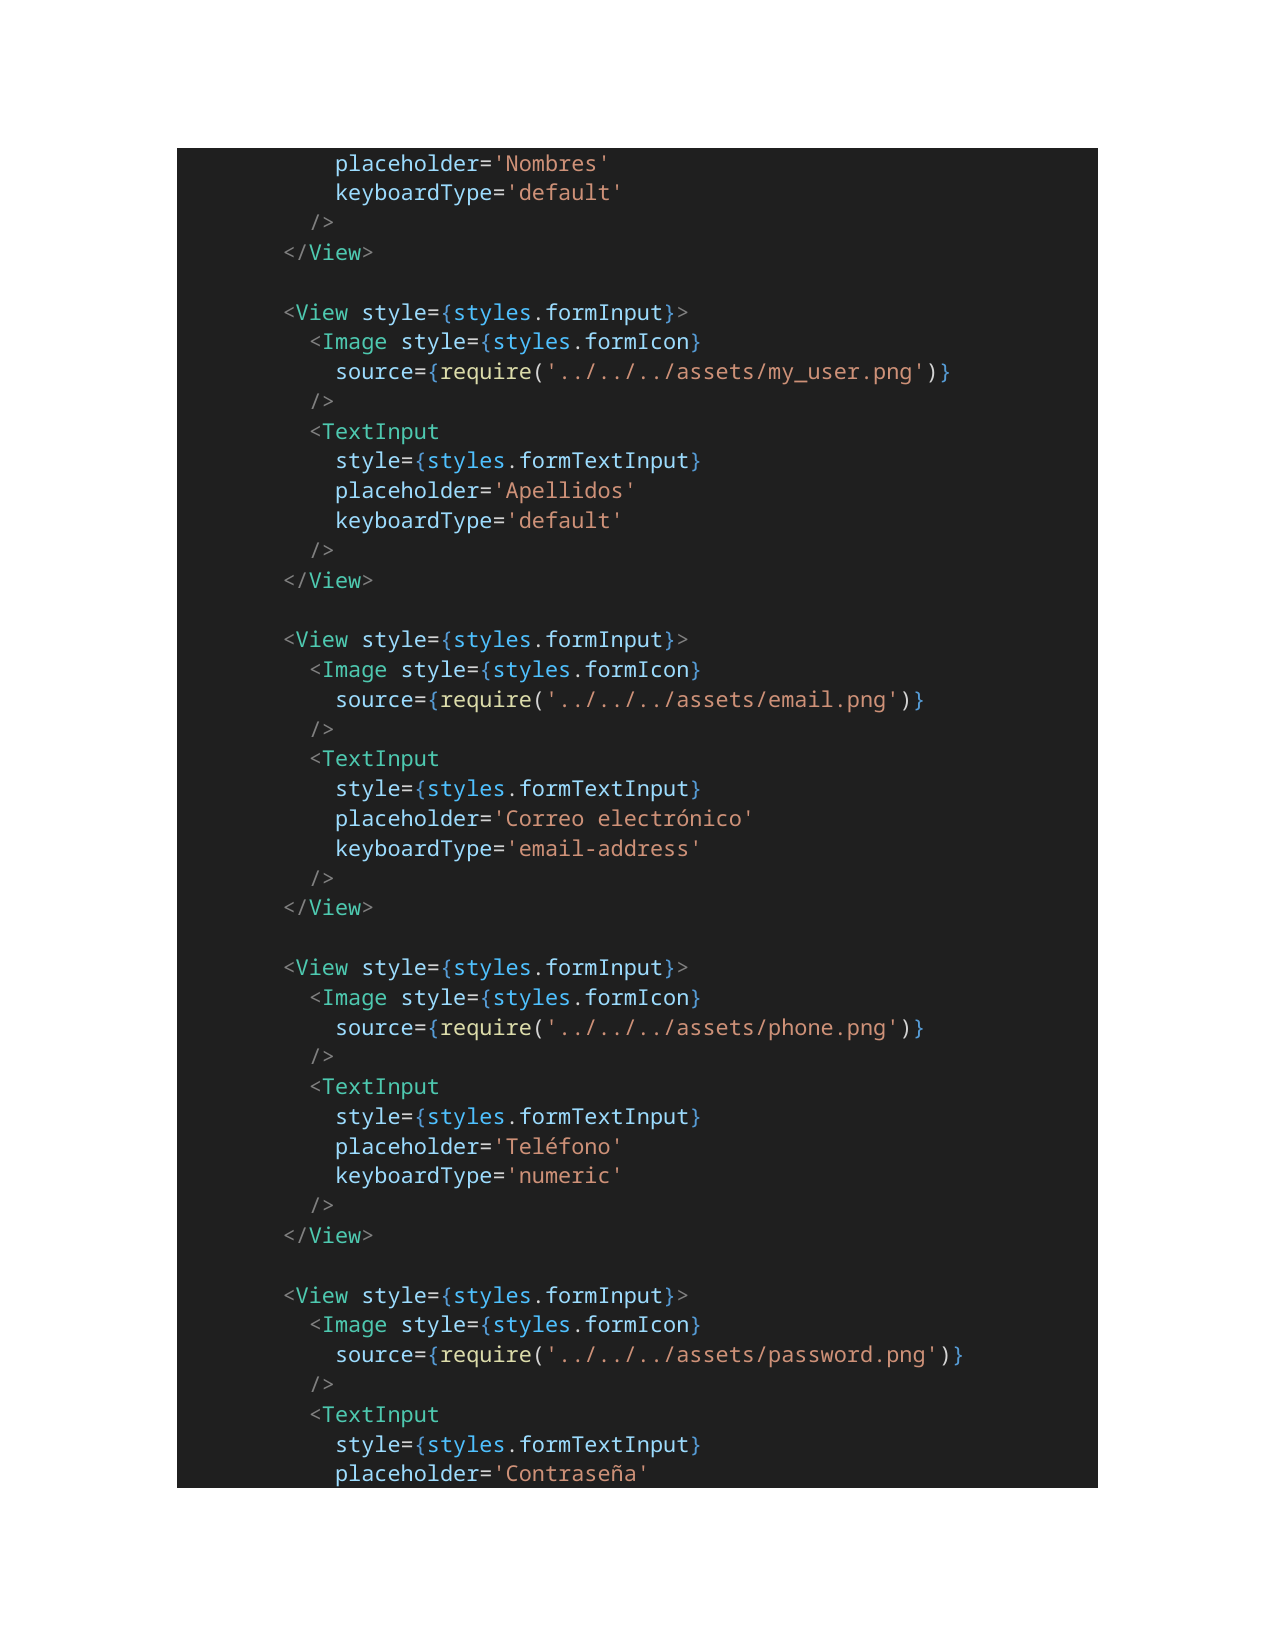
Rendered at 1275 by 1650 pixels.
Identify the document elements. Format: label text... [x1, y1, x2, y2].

text /> [177, 207, 1098, 237]
text </View> [177, 892, 1098, 922]
text </View> [177, 237, 1098, 267]
text <View style={styles.formInput}> [177, 624, 1098, 654]
text /> [177, 1041, 1098, 1071]
text <View style={styles.formInput}> [177, 297, 1098, 326]
text placeholder='Nombres' [177, 148, 1098, 177]
text placeholder='Correo electrónico' [177, 803, 1098, 833]
text <View style={styles.formInput}> [177, 1280, 1098, 1309]
text style={styles.formTextInput} [177, 1429, 1098, 1458]
text /> [177, 1190, 1098, 1220]
text <TextInput [177, 1071, 1098, 1101]
text source={require('../../../assets/password.png')} [177, 1339, 1098, 1369]
text <Image style={styles.formIcon} [177, 654, 1098, 684]
text /> [177, 1369, 1098, 1399]
text keyboardType='default' [177, 177, 1098, 207]
text source={require('../../../assets/email.png')} [177, 684, 1098, 714]
text style={styles.formTextInput} [177, 773, 1098, 803]
text /> [177, 714, 1098, 743]
text <TextInput [177, 743, 1098, 773]
text </View> [177, 565, 1098, 594]
text <Image style={styles.formIcon} [177, 982, 1098, 1012]
text <TextInput [177, 416, 1098, 446]
text /> [177, 863, 1098, 892]
text <Image style={styles.formIcon} [177, 1309, 1098, 1339]
text <Image style={styles.formIcon} [177, 326, 1098, 356]
text <View style={styles.formInput}> [177, 952, 1098, 982]
text style={styles.formTextInput} [177, 446, 1098, 475]
text /> [177, 386, 1098, 416]
text placeholder='Teléfono' [177, 1131, 1098, 1161]
text keyboardType='default' [177, 505, 1098, 535]
text <TextInput [177, 1399, 1098, 1429]
text source={require('../../../assets/my_user.png')} [177, 356, 1098, 386]
text source={require('../../../assets/phone.png')} [177, 1012, 1098, 1041]
text </View> [177, 1220, 1098, 1250]
text keyboardType='email-address' [177, 833, 1098, 863]
text placeholder='Apellidos' [177, 475, 1098, 505]
text style={styles.formTextInput} [177, 1101, 1098, 1131]
text /> [177, 535, 1098, 565]
text keyboardType='numeric' [177, 1161, 1098, 1190]
text placeholder='Contraseña' [177, 1458, 1098, 1488]
